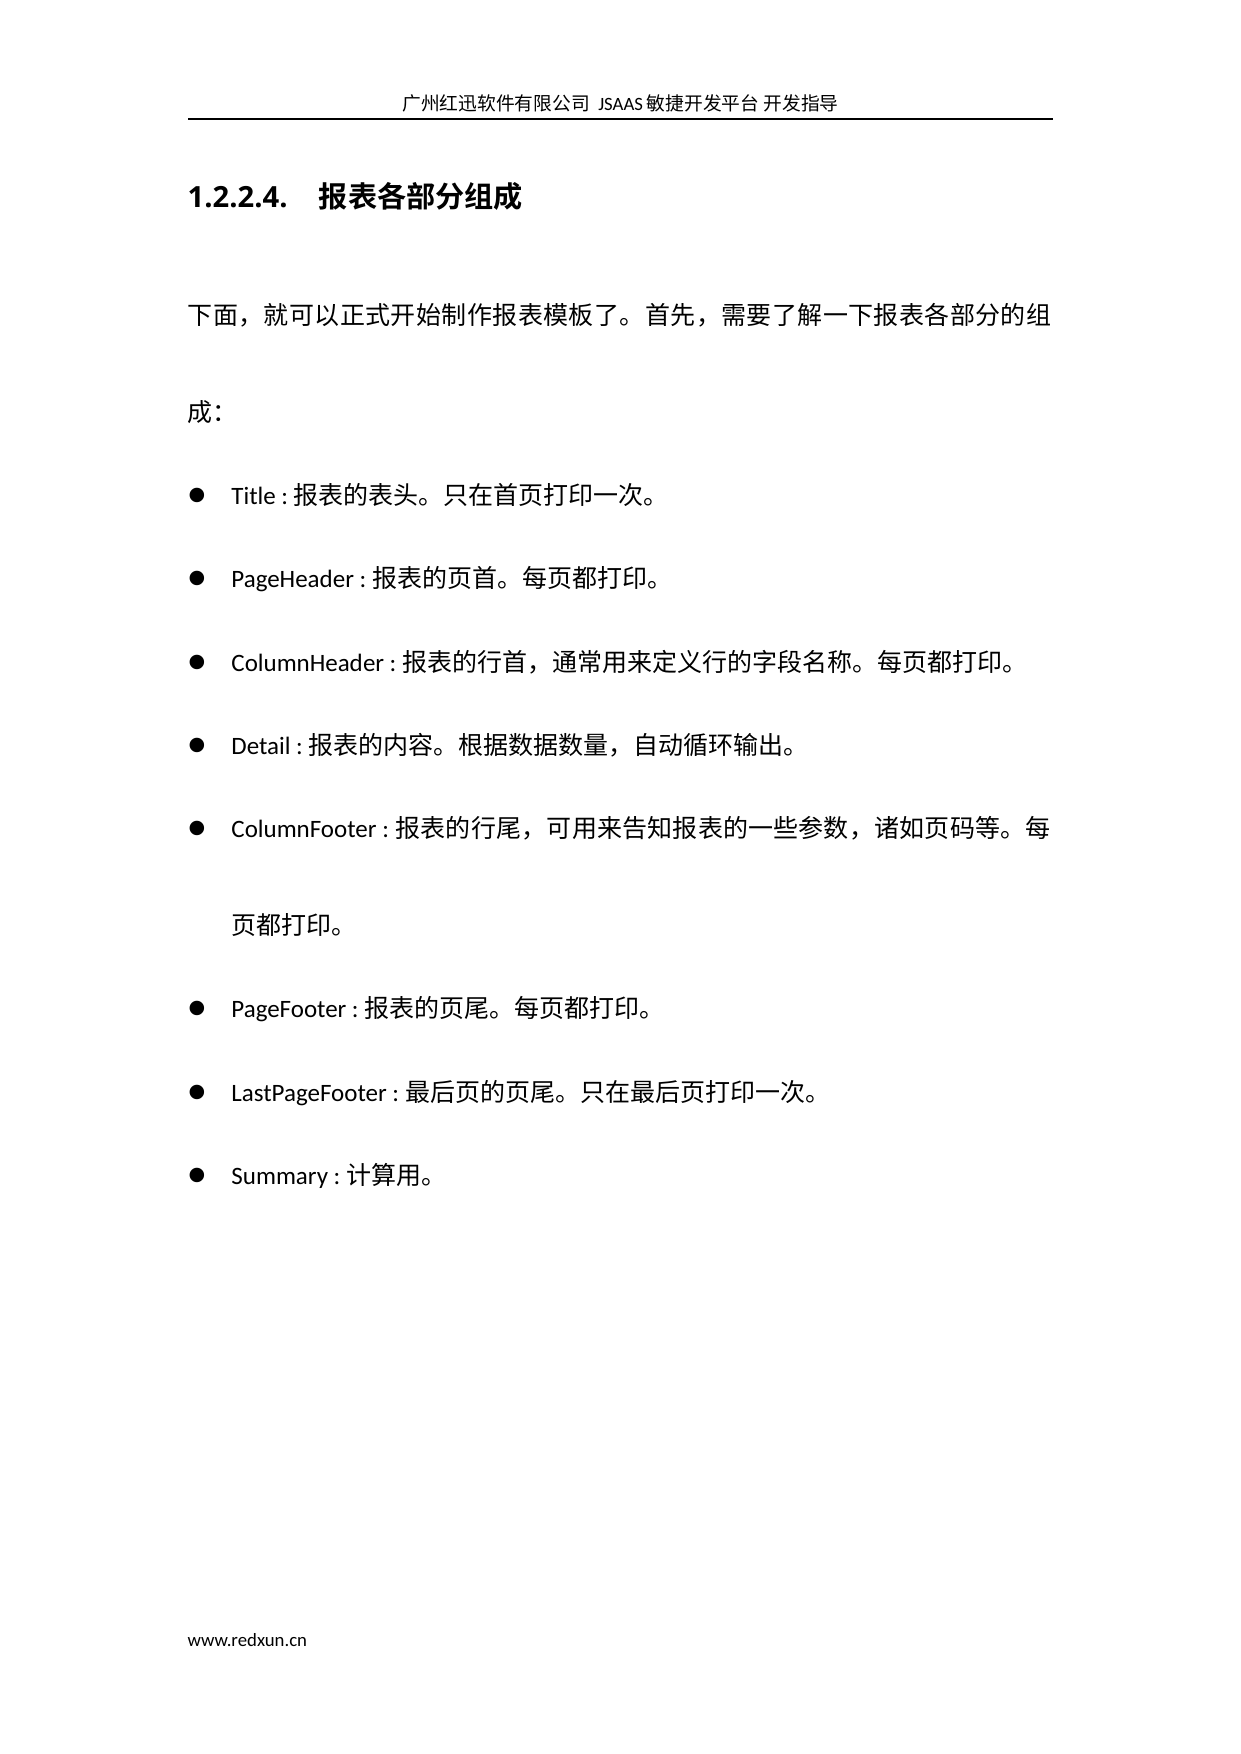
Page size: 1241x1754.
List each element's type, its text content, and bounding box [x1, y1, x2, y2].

list ColumnFooter : 报表的行尾，可用来告知报表的一些参数，诸如页码等。每页都打印。 [187, 794, 1053, 956]
list Summary : 计算用。 [187, 1141, 1053, 1206]
subtitle 报表各部分组成 [187, 162, 1053, 227]
text 下面，就可以正式开始制作报表模板了。首先，需要了解一下报表各部分的组成： [187, 281, 1053, 443]
list Detail : 报表的内容。根据数据数量，自动循环输出。 [187, 711, 1053, 776]
list ColumnHeader : 报表的行首，通常用来定义行的字段名称。每页都打印。 [187, 628, 1053, 693]
list Title : 报表的表头。只在首页打印一次。 [187, 461, 1053, 526]
list PageHeader : 报表的页首。每页都打印。 [187, 544, 1053, 609]
list PageFooter : 报表的页尾。每页都打印。 [187, 974, 1053, 1039]
list LastPageFooter : 最后页的页尾。只在最后页打印一次。 [187, 1058, 1053, 1123]
